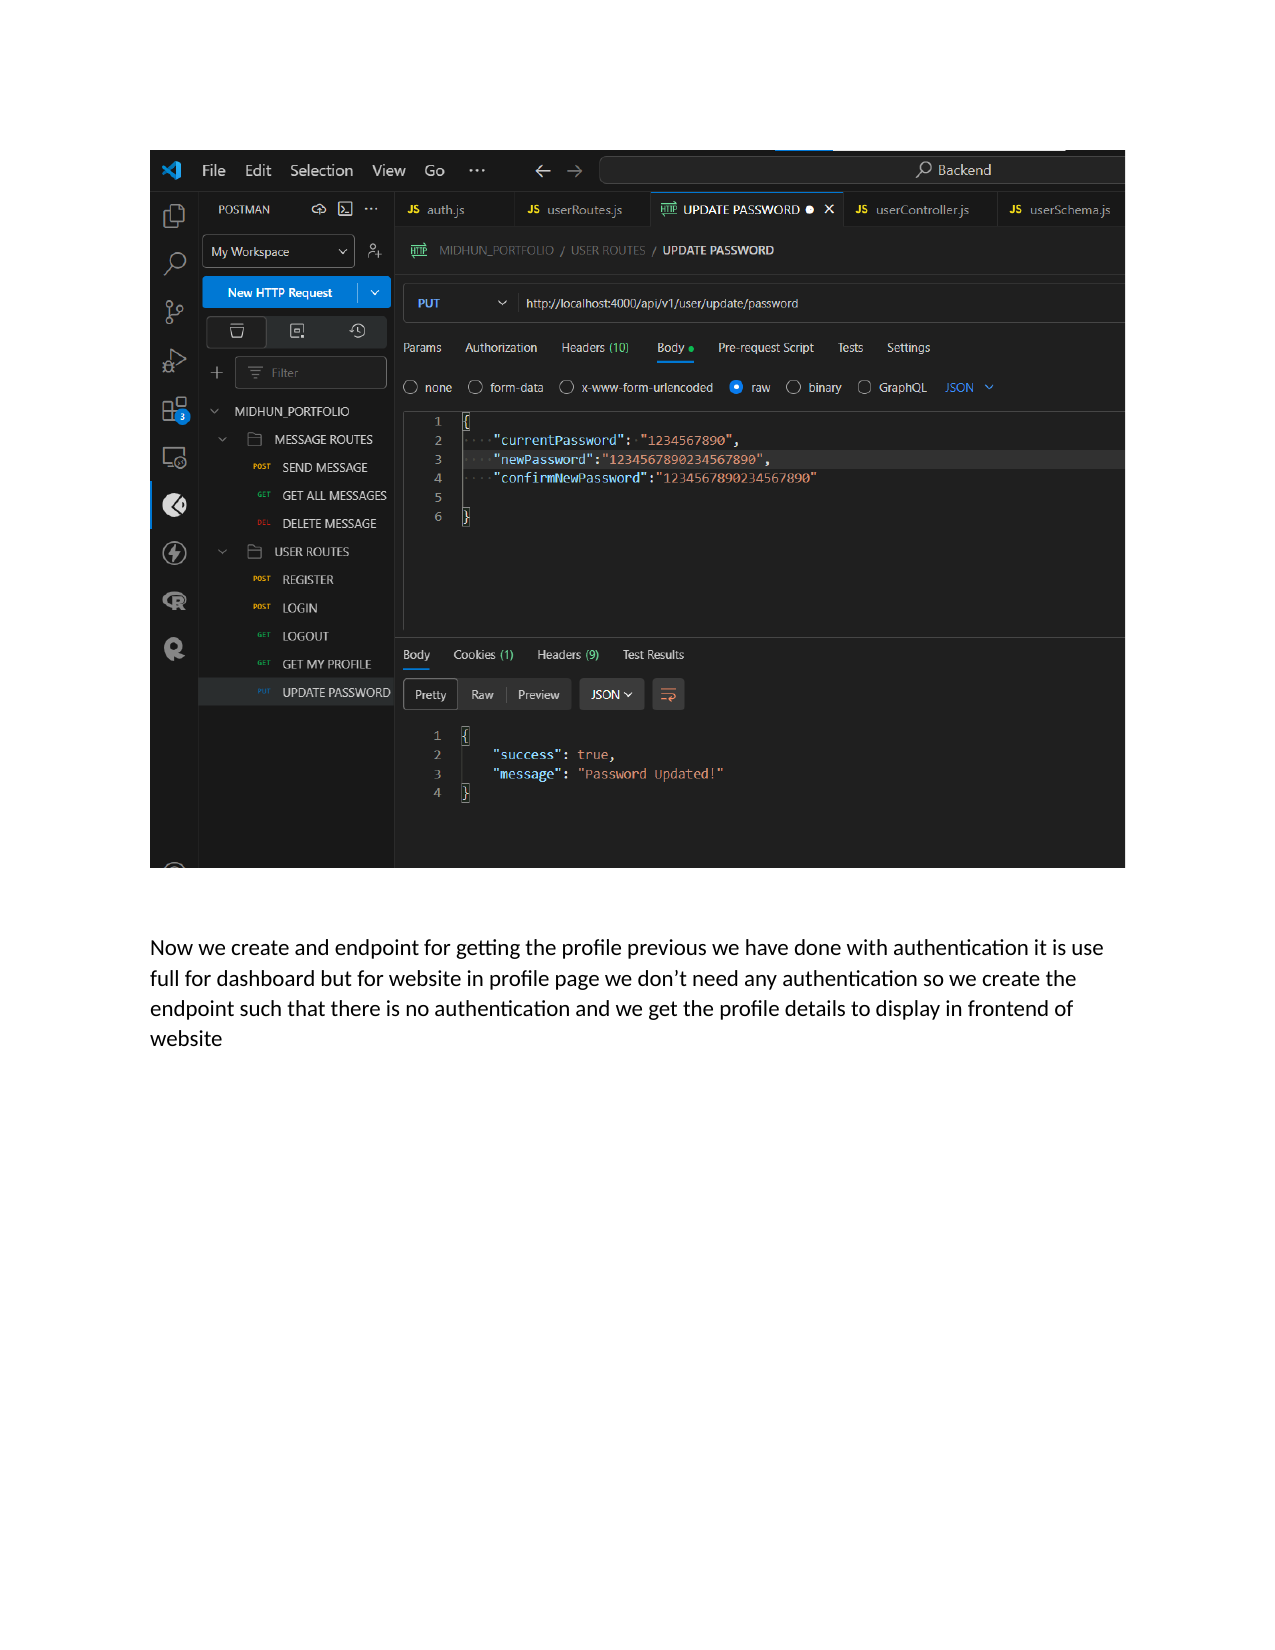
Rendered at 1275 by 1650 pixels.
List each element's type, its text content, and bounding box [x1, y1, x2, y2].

picture [150, 150, 1125, 868]
text Now we create and endpoint for getting the profile previous we have done with authentication it is use full for dashboard but for website in profile page we don’t need any authentication so we create the endpoint such that there is no authentication and we get the profile details to display in frontend of website [150, 933, 1125, 1052]
